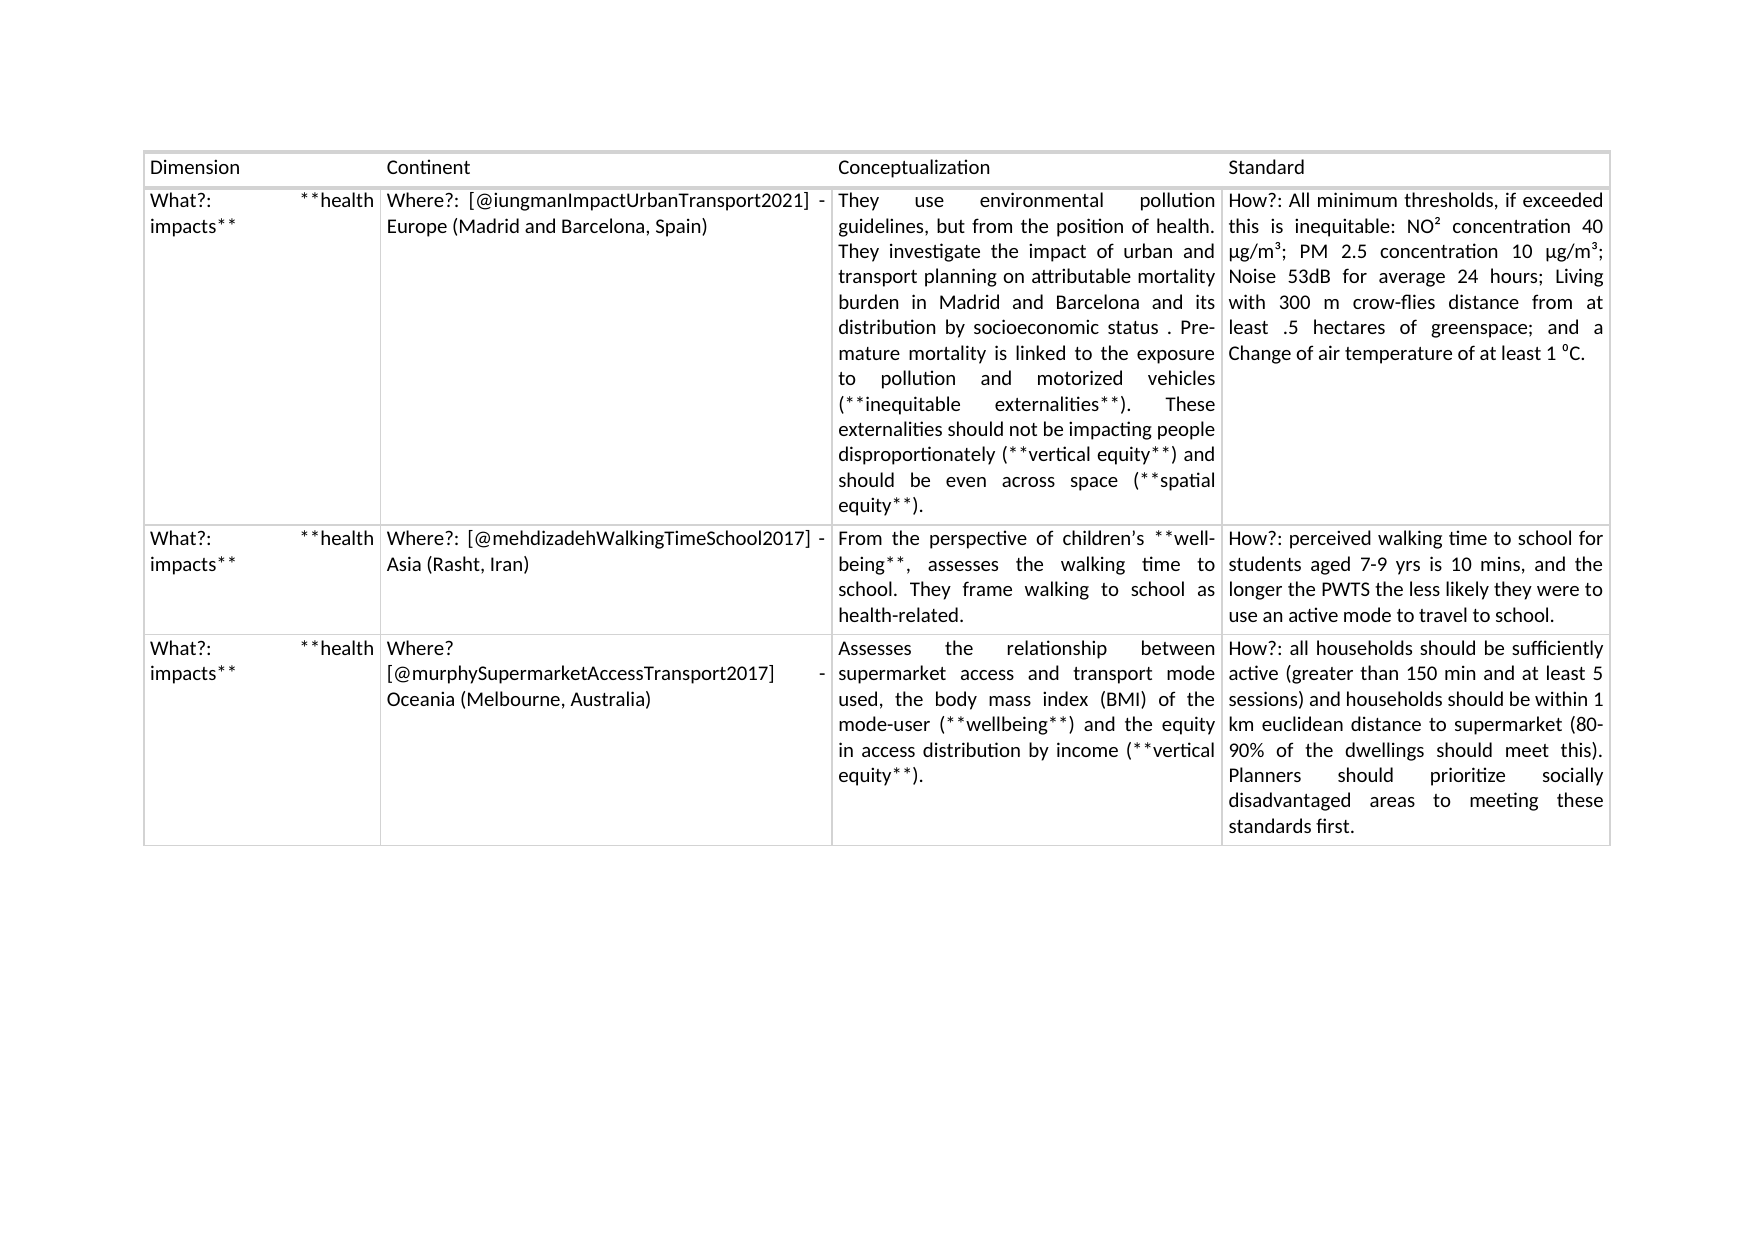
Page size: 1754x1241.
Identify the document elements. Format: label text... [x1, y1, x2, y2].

table_cell What?: **health impacts** [145, 526, 380, 633]
table_cell They use environmental pollution guidelines, but from the position of health. They investigate the impact of urban and transport planning on attributable mortality burden in Madrid and Barcelona and its distribution by socioeconomic status . Pre-mature mortality is linked to the exposure to pollution and motorized vehicles (**inequitable externalities**). These externalities should not be impacting people disproportionately (**vertical equity**) and should be even across space (**spatial equity**). [833, 190, 1221, 524]
table_header Dimension [145, 154, 380, 186]
table_cell How?: perceived walking time to school for students aged 7-9 yrs is 10 mins, and the longer the PWTS the less likely they were to use an active mode to travel to school. [1223, 526, 1609, 633]
table_cell What?: **health impacts** [145, 635, 380, 845]
table_cell Where?: [@mehdizadehWalkingTimeSchool2017] - Asia (Rasht, Iran) [381, 526, 831, 633]
table_header Continent [380, 154, 832, 186]
table_cell Where?: [@iungmanImpactUrbanTransport2021] - Europe (Madrid and Barcelona, Spain) [381, 190, 831, 524]
table_cell Assesses the relationship between supermarket access and transport mode used, the body mass index (BMI) of the mode-user (**wellbeing**) and the equity in access distribution by income (**vertical equity**). [833, 635, 1221, 845]
table_header Standard [1222, 154, 1609, 186]
table_cell How?: All minimum thresholds, if exceeded this is inequitable: NO² concentration 40 μg/m³; PM 2.5 concentration 10 μg/m³; Noise 53dB for average 24 hours; Living with 300 m crow-flies distance from at least .5 hectares of greenspace; and a Change of air temperature of at least 1 ⁰C. [1223, 190, 1609, 524]
table_cell Where? [@murphySupermarketAccessTransport2017] - Oceania (Melbourne, Australia) [381, 635, 831, 845]
table_cell What?: **health impacts** [145, 190, 380, 524]
table_cell How?: all households should be sufficiently active (greater than 150 min and at least 5 sessions) and households should be within 1 km euclidean distance to supermarket (80-90% of the dwellings should meet this). Planners should prioritize socially disadvantaged areas to meeting these standards first. [1223, 635, 1609, 845]
table_cell From the perspective of children’s **well-being**, assesses the walking time to school. They frame walking to school as health-related. [833, 526, 1221, 633]
table_header Conceptualization [832, 154, 1222, 186]
